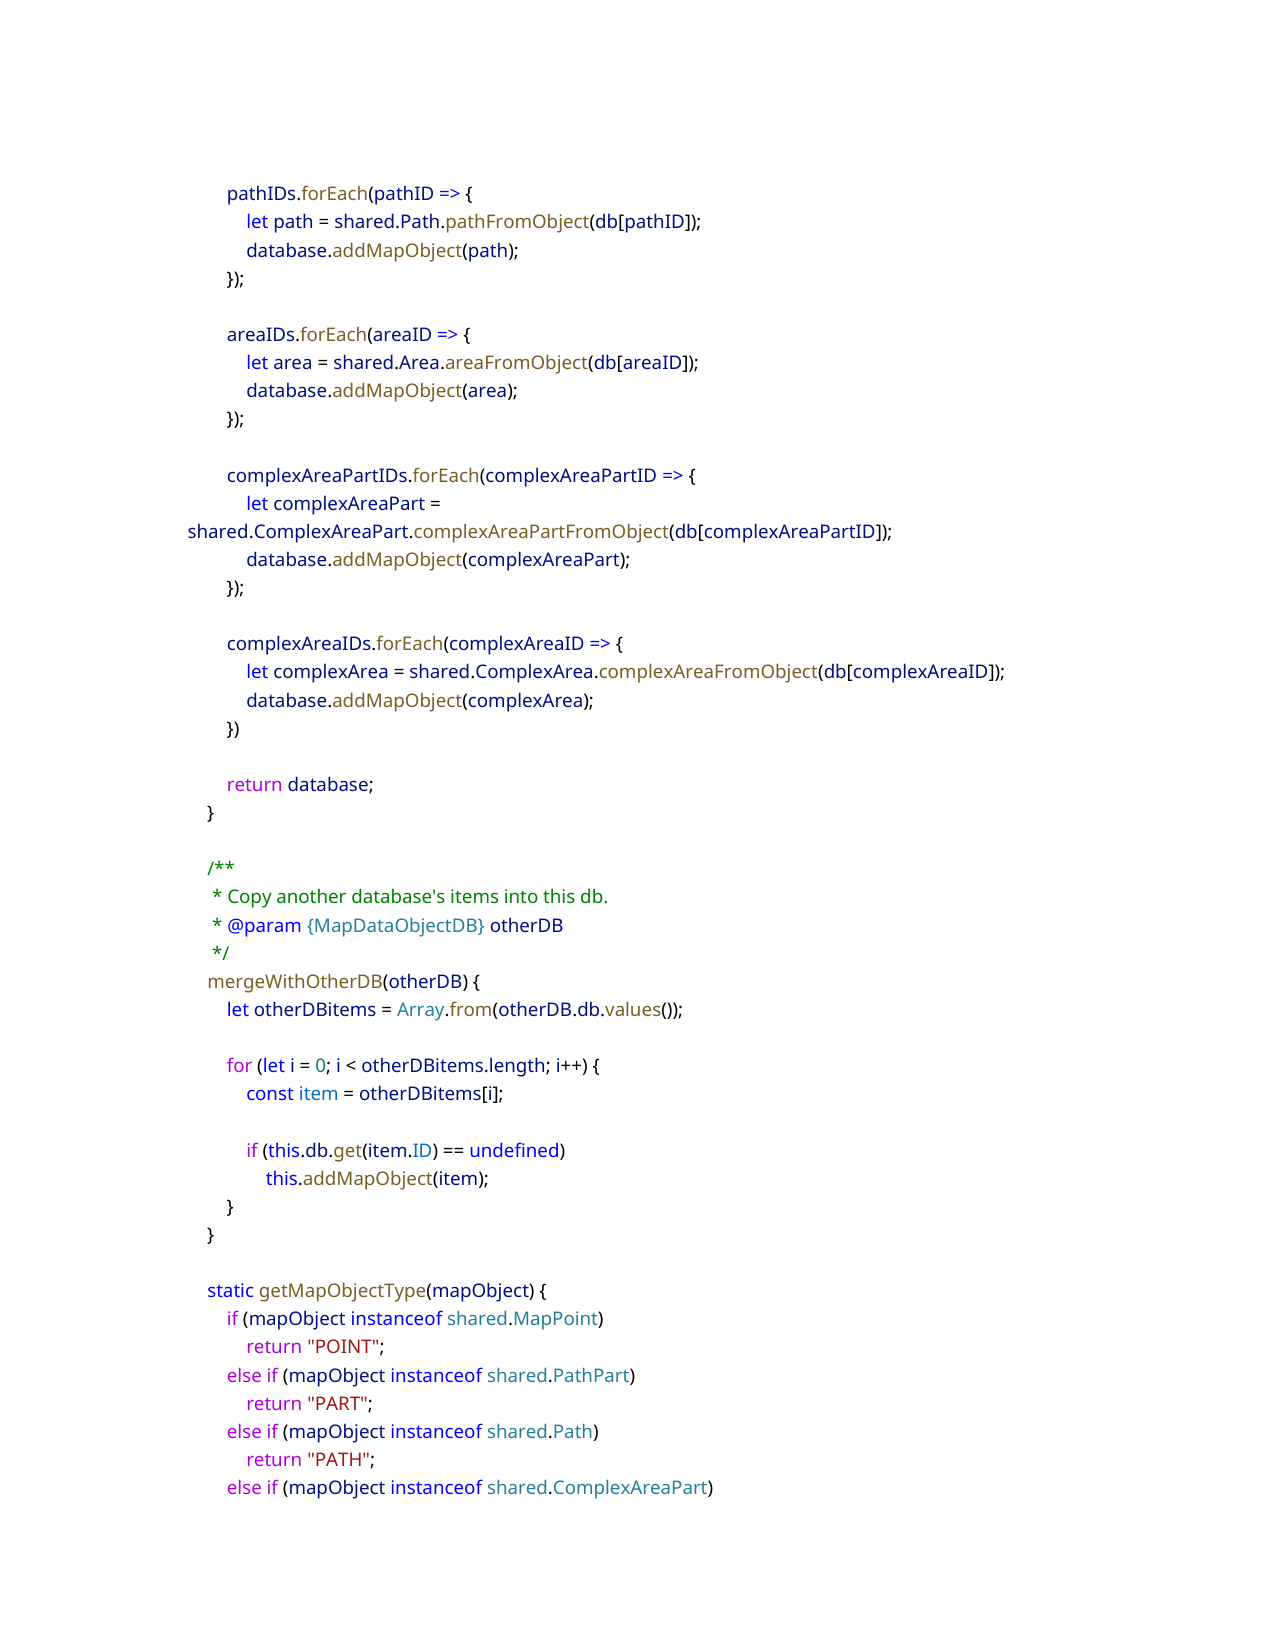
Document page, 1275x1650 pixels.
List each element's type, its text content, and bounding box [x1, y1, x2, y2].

text }); [187, 572, 1087, 600]
text this.addMapObject(item); [187, 1162, 1087, 1191]
text let path = shared.Path.pathFromObject(db[pathID]); [187, 206, 1087, 234]
text areaIDs.forEach(areaID => { [187, 319, 1087, 347]
text return "POINT"; [187, 1331, 1087, 1359]
text mergeWithOtherDB(otherDB) { [187, 966, 1087, 994]
text }) [187, 712, 1087, 741]
text let otherDBitems = Array.from(otherDB.db.values()); [187, 994, 1087, 1022]
text /** [187, 853, 1087, 881]
text const item = otherDBitems[i]; [187, 1078, 1087, 1106]
text return "PATH"; [187, 1444, 1087, 1472]
text if (this.db.get(item.ID) == undefined) [187, 1134, 1087, 1162]
text */ [187, 937, 1087, 966]
text database.addMapObject(complexArea); [187, 684, 1087, 712]
text if (mapObject instanceof shared.MapPoint) [187, 1303, 1087, 1331]
text } [187, 797, 1087, 825]
text } [187, 1219, 1087, 1247]
text let complexArea = shared.ComplexArea.complexAreaFromObject(db[complexAreaID]); [187, 656, 1087, 684]
text static getMapObjectType(mapObject) { [187, 1275, 1087, 1303]
text else if (mapObject instanceof shared.Path) [187, 1416, 1087, 1444]
text let area = shared.Area.areaFromObject(db[areaID]); [187, 347, 1087, 375]
text complexAreaPartIDs.forEach(complexAreaPartID => { [187, 459, 1087, 487]
text else if (mapObject instanceof shared.PathPart) [187, 1359, 1087, 1387]
text database.addMapObject(complexAreaPart); [187, 544, 1087, 572]
text database.addMapObject(path); [187, 234, 1087, 262]
text else if (mapObject instanceof shared.ComplexAreaPart) [187, 1472, 1087, 1500]
text complexAreaIDs.forEach(complexAreaID => { [187, 628, 1087, 656]
text database.addMapObject(area); [187, 375, 1087, 403]
text * Copy another database's items into this db. [187, 881, 1087, 909]
text } [187, 1191, 1087, 1219]
text for (let i = 0; i < otherDBitems.length; i++) { [187, 1050, 1087, 1078]
text }); [187, 403, 1087, 431]
text }); [187, 262, 1087, 291]
text return database; [187, 769, 1087, 797]
text pathIDs.forEach(pathID => { [187, 178, 1087, 206]
text return "PART"; [187, 1387, 1087, 1416]
text let complexAreaPart = shared.ComplexAreaPart.complexAreaPartFromObject(db[complexAreaPartID]); [187, 487, 1087, 544]
text * @param {MapDataObjectDB} otherDB [187, 909, 1087, 937]
